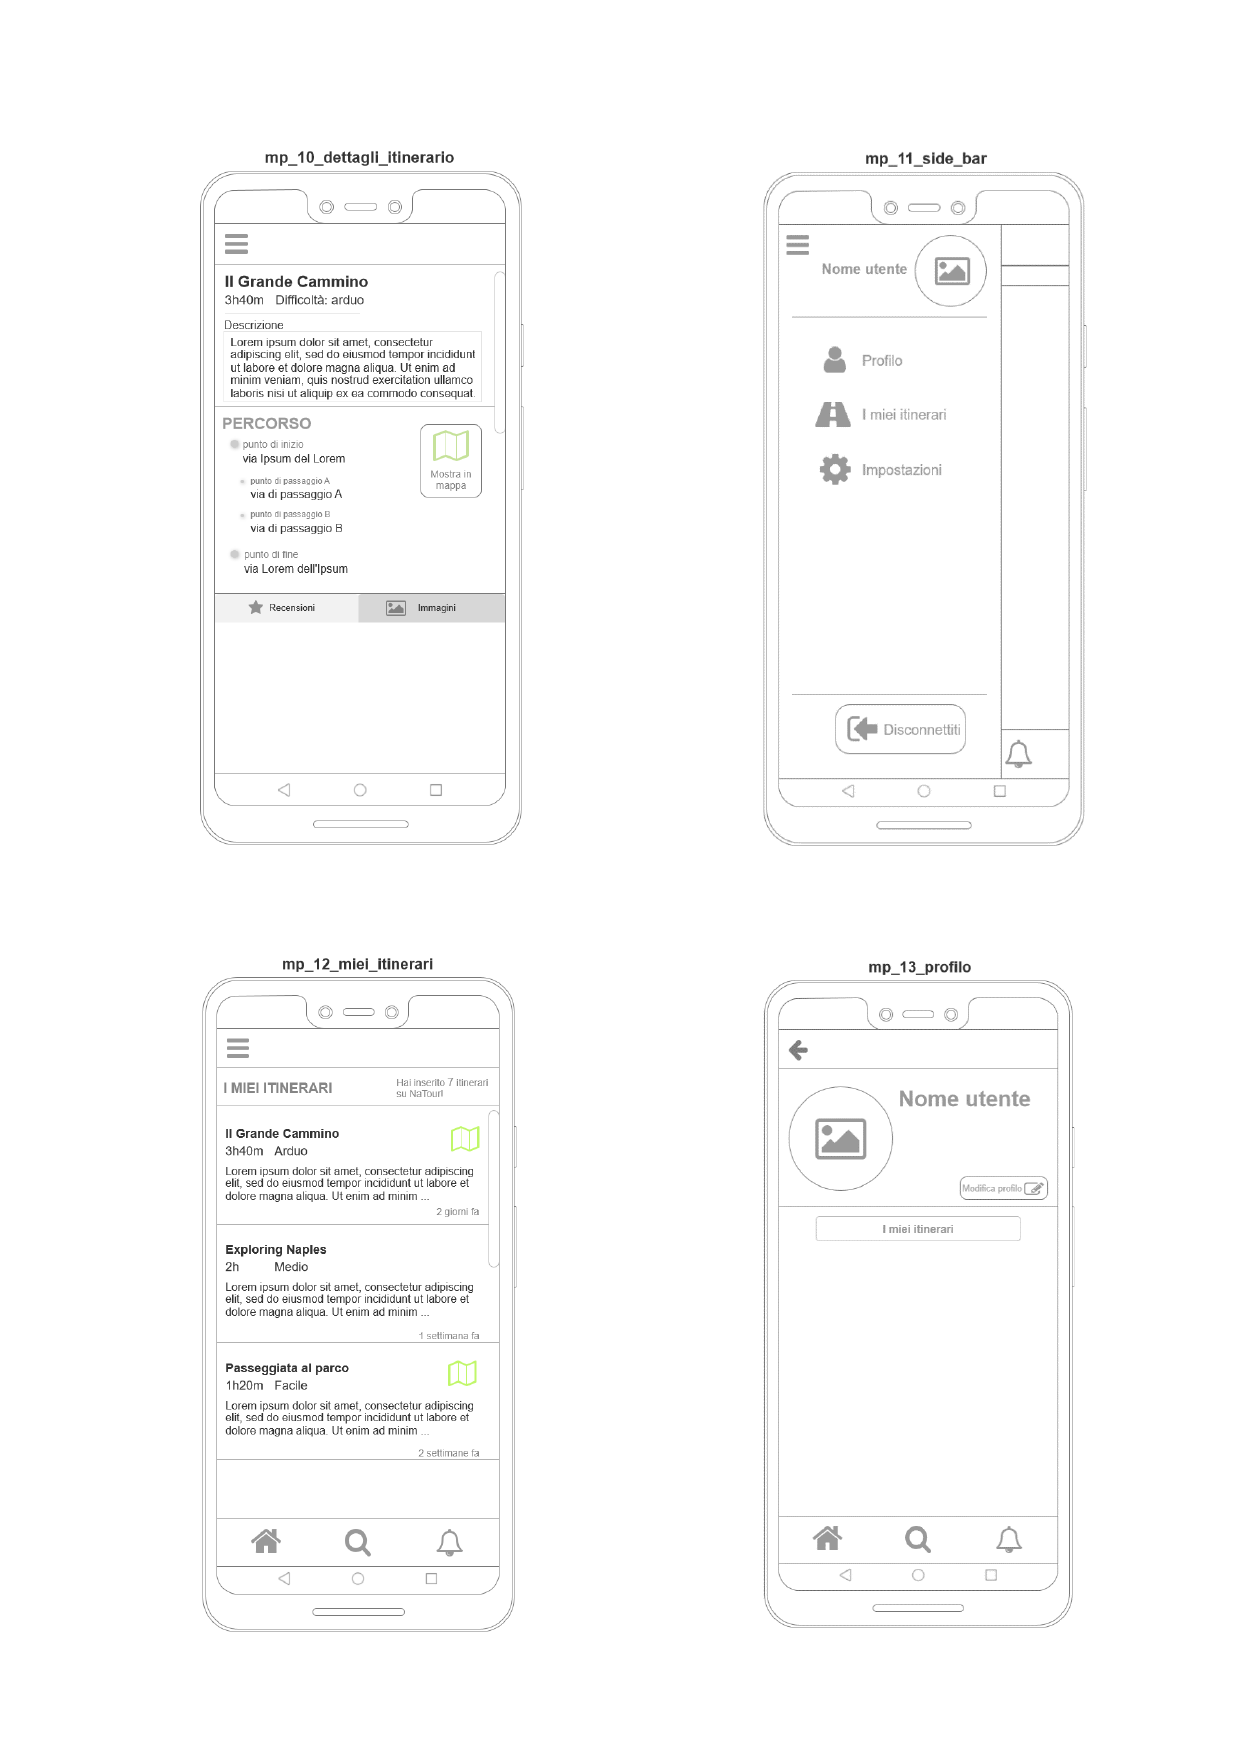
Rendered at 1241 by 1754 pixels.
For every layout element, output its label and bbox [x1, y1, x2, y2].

picture [752, 957, 1075, 1628]
picture [189, 147, 524, 845]
picture [194, 954, 517, 1632]
picture [754, 148, 1087, 846]
